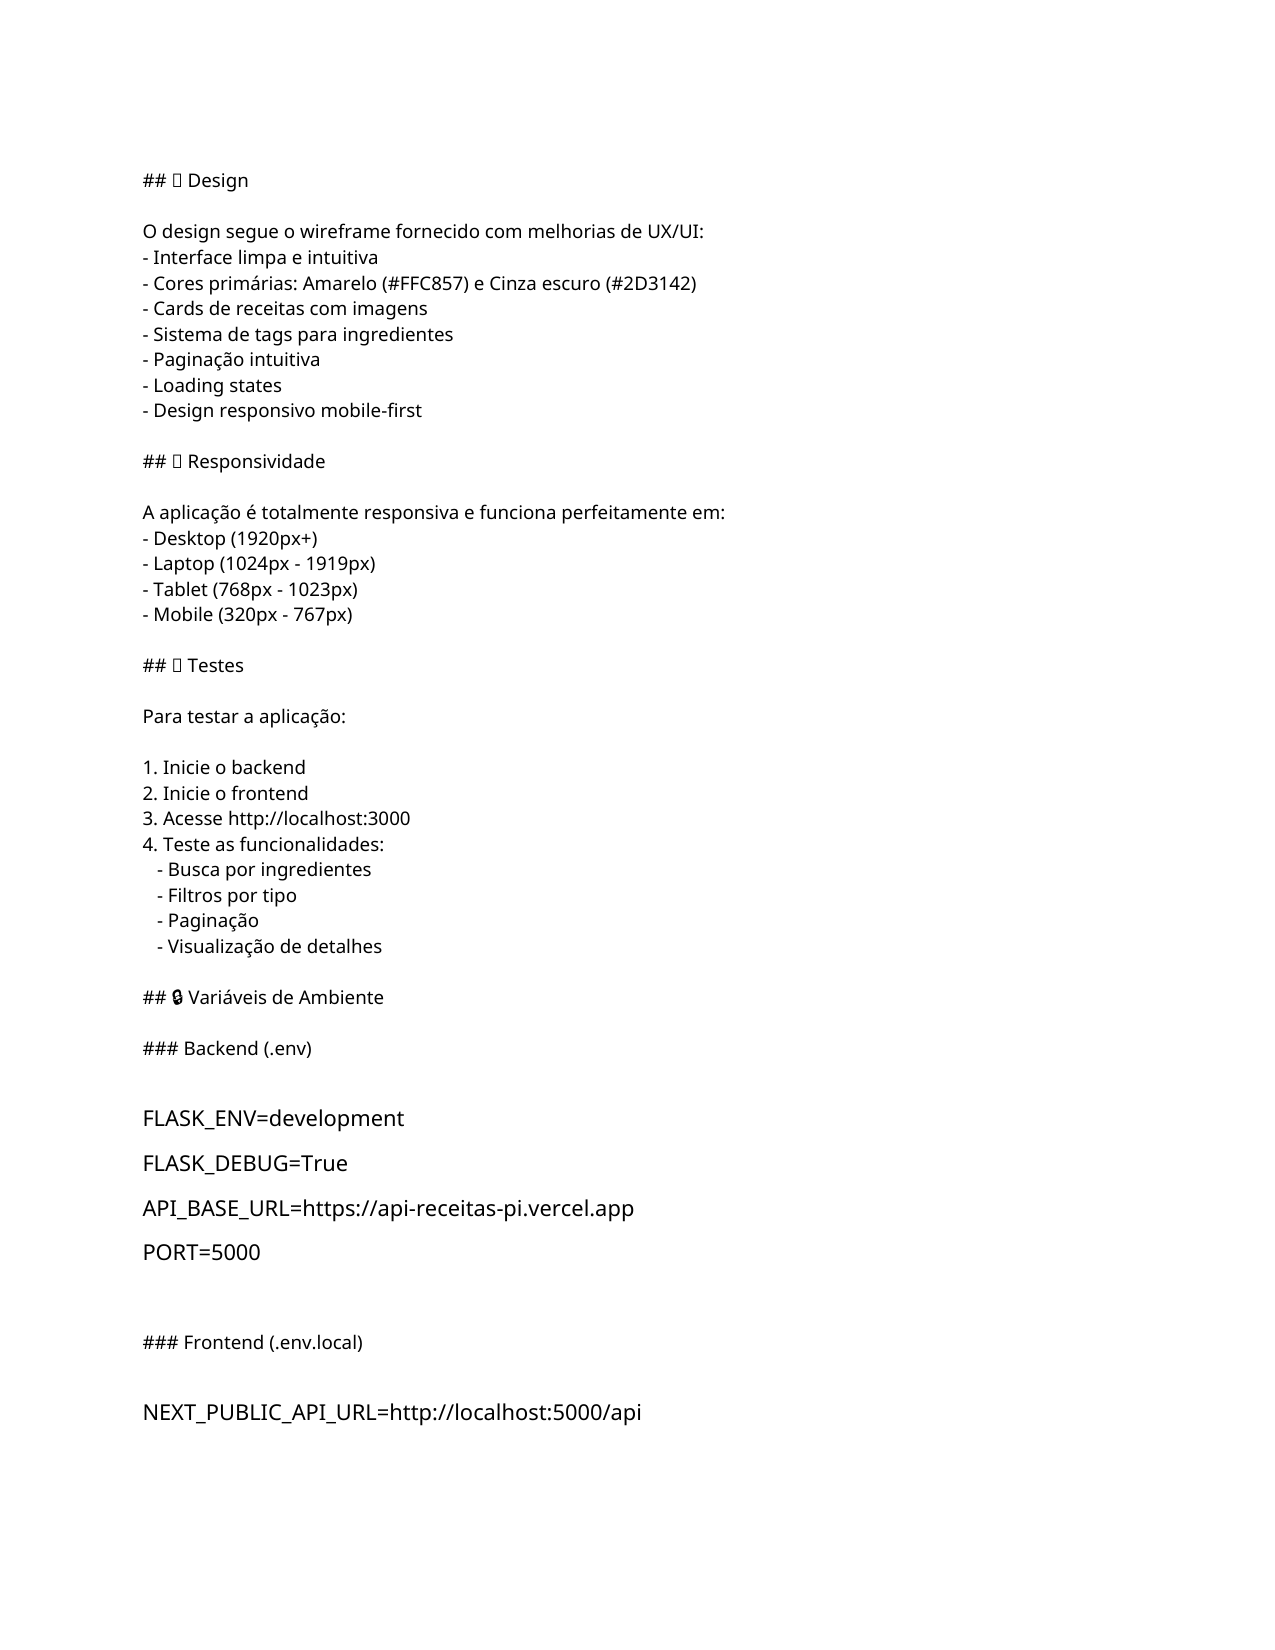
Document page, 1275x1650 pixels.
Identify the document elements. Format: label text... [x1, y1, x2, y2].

text NEXT_PUBLIC_API_URL=http://localhost:5000/api [142, 1397, 1133, 1427]
text FLASK_ENV=development FLASK_DEBUG=True API_BASE_URL=https://api-receitas-pi.vercel.app PORT=5000 [142, 1103, 1133, 1267]
